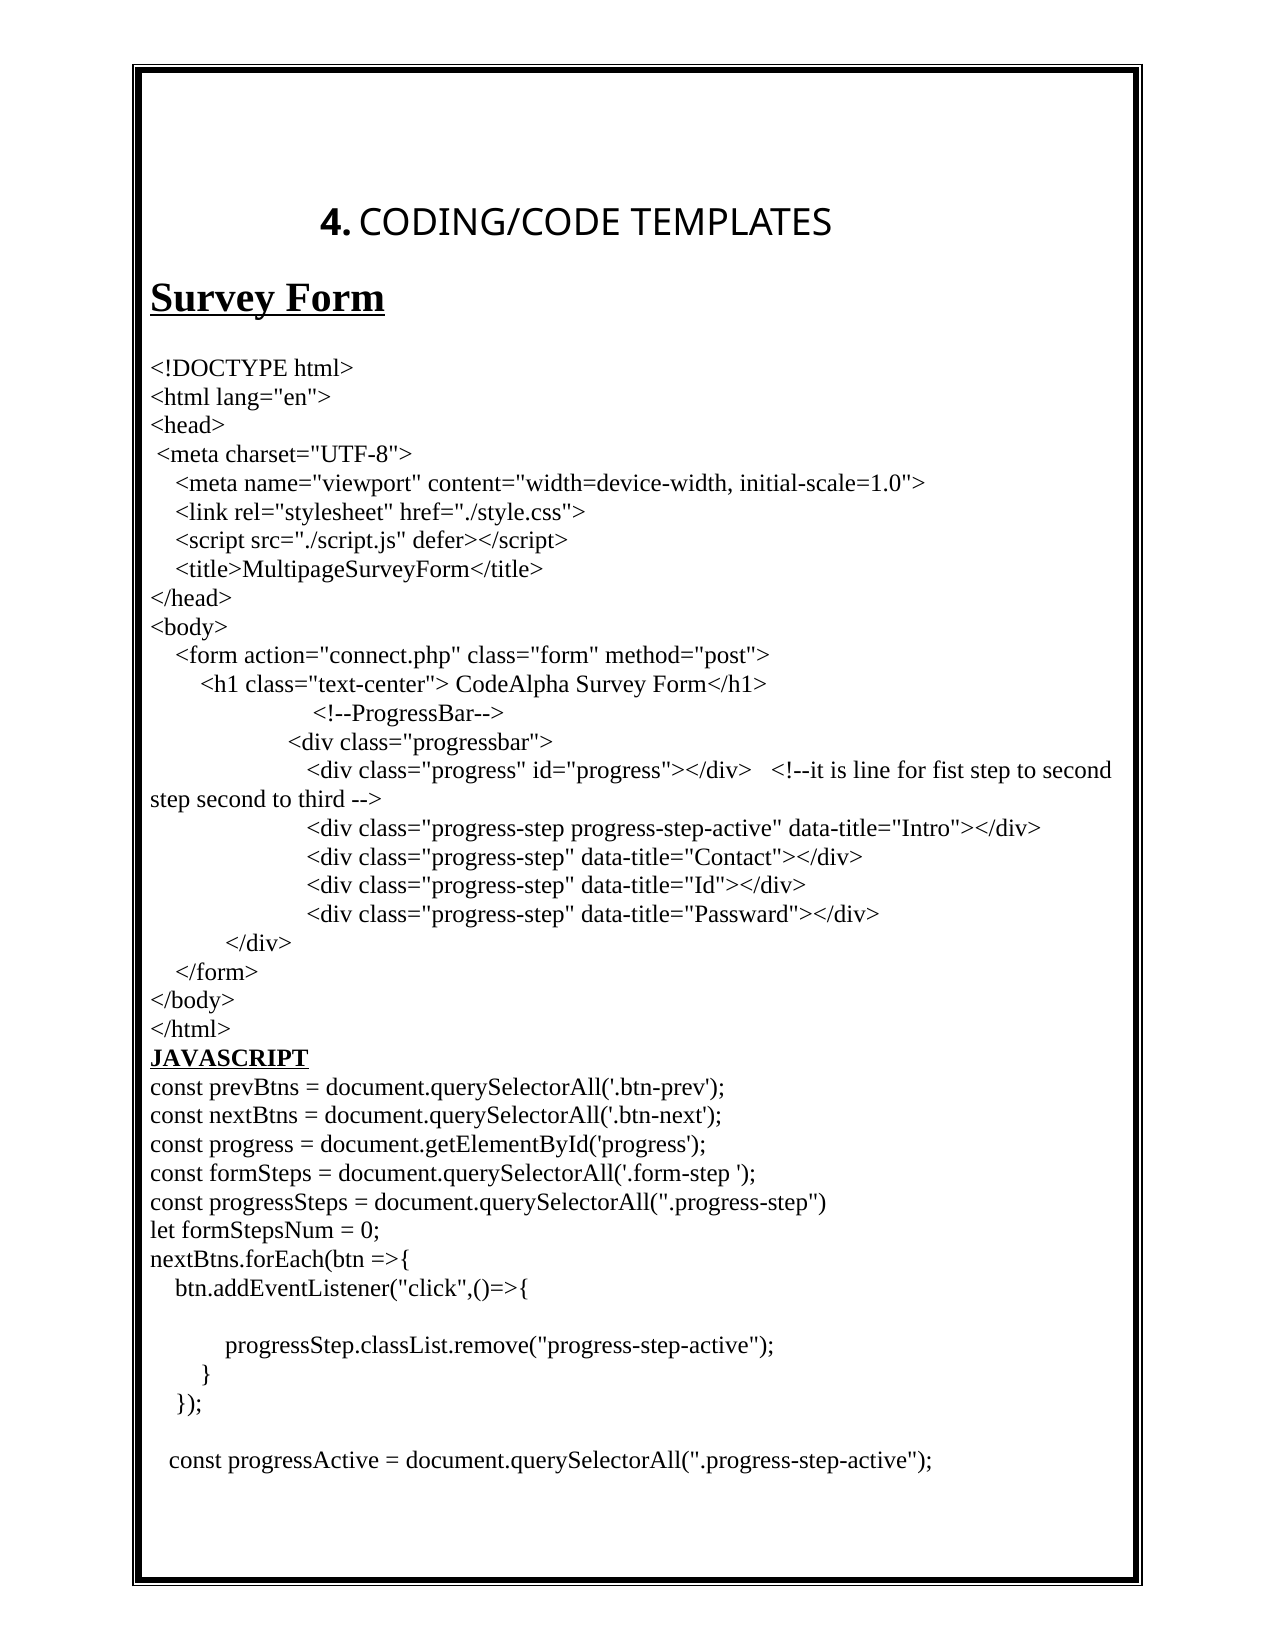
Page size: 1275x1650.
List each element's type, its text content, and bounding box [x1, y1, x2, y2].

text nextBtns.forEach(btn =>{ [150, 1244, 1125, 1273]
text <link rel="stylesheet" href="./style.css"> [150, 497, 1125, 526]
text <div class="progress-step" data-title="Contact"></div> [150, 842, 1125, 871]
text <meta name="viewport" content="width=device-width, initial-scale=1.0"> [150, 468, 1125, 497]
text const progressSteps = document.querySelectorAll(".progress-step") [150, 1187, 1125, 1216]
text const progressActive = document.querySelectorAll(".progress-step-active"); [150, 1446, 1125, 1474]
text <form action="connect.php" class="form" method="post"> [150, 641, 1125, 669]
text <h1 class="text-center"> CodeAlpha Survey Form</h1> [150, 669, 1125, 698]
text </div> [150, 928, 1125, 957]
text Survey Form [150, 272, 1125, 320]
text <!--ProgressBar--> [150, 698, 1125, 727]
text </head> [150, 583, 1125, 612]
text <div class="progressbar"> [150, 727, 1125, 756]
text <div class="progress-step progress-step-active" data-title="Intro"></div> [150, 813, 1125, 842]
text JAVASCRIPT [150, 1043, 1125, 1072]
text <!DOCTYPE html> [150, 353, 1125, 382]
text </form> [150, 957, 1125, 986]
text <script src="./script.js" defer></script> [150, 526, 1125, 554]
text </html> [150, 1014, 1125, 1043]
text const nextBtns = document.querySelectorAll('.btn-next'); [150, 1101, 1125, 1129]
text const formSteps = document.querySelectorAll('.form-step '); [150, 1158, 1125, 1187]
text progressStep.classList.remove("progress-step-active"); [150, 1331, 1125, 1359]
text 4. CODING/CODE TEMPLATES [150, 196, 1125, 247]
text <html lang="en"> [150, 382, 1125, 411]
text <meta charset="UTF-8"> [150, 439, 1125, 468]
text const progress = document.getElementById('progress'); [150, 1129, 1125, 1158]
text <head> [150, 411, 1125, 439]
text </body> [150, 986, 1125, 1014]
text }); [150, 1388, 1125, 1417]
text btn.addEventListener("click",()=>{ [150, 1273, 1125, 1302]
text const prevBtns = document.querySelectorAll('.btn-prev'); [150, 1072, 1125, 1101]
text } [150, 1359, 1125, 1388]
text <div class="progress-step" data-title="Id"></div> [150, 871, 1125, 899]
text <body> [150, 612, 1125, 641]
text <div class="progress-step" data-title="Passward"></div> [150, 899, 1125, 928]
text let formStepsNum = 0; [150, 1216, 1125, 1244]
text <div class="progress" id="progress"></div> <!--it is line for fist step to second step second to third --> [150, 756, 1125, 813]
text <title>MultipageSurveyForm</title> [150, 554, 1125, 583]
